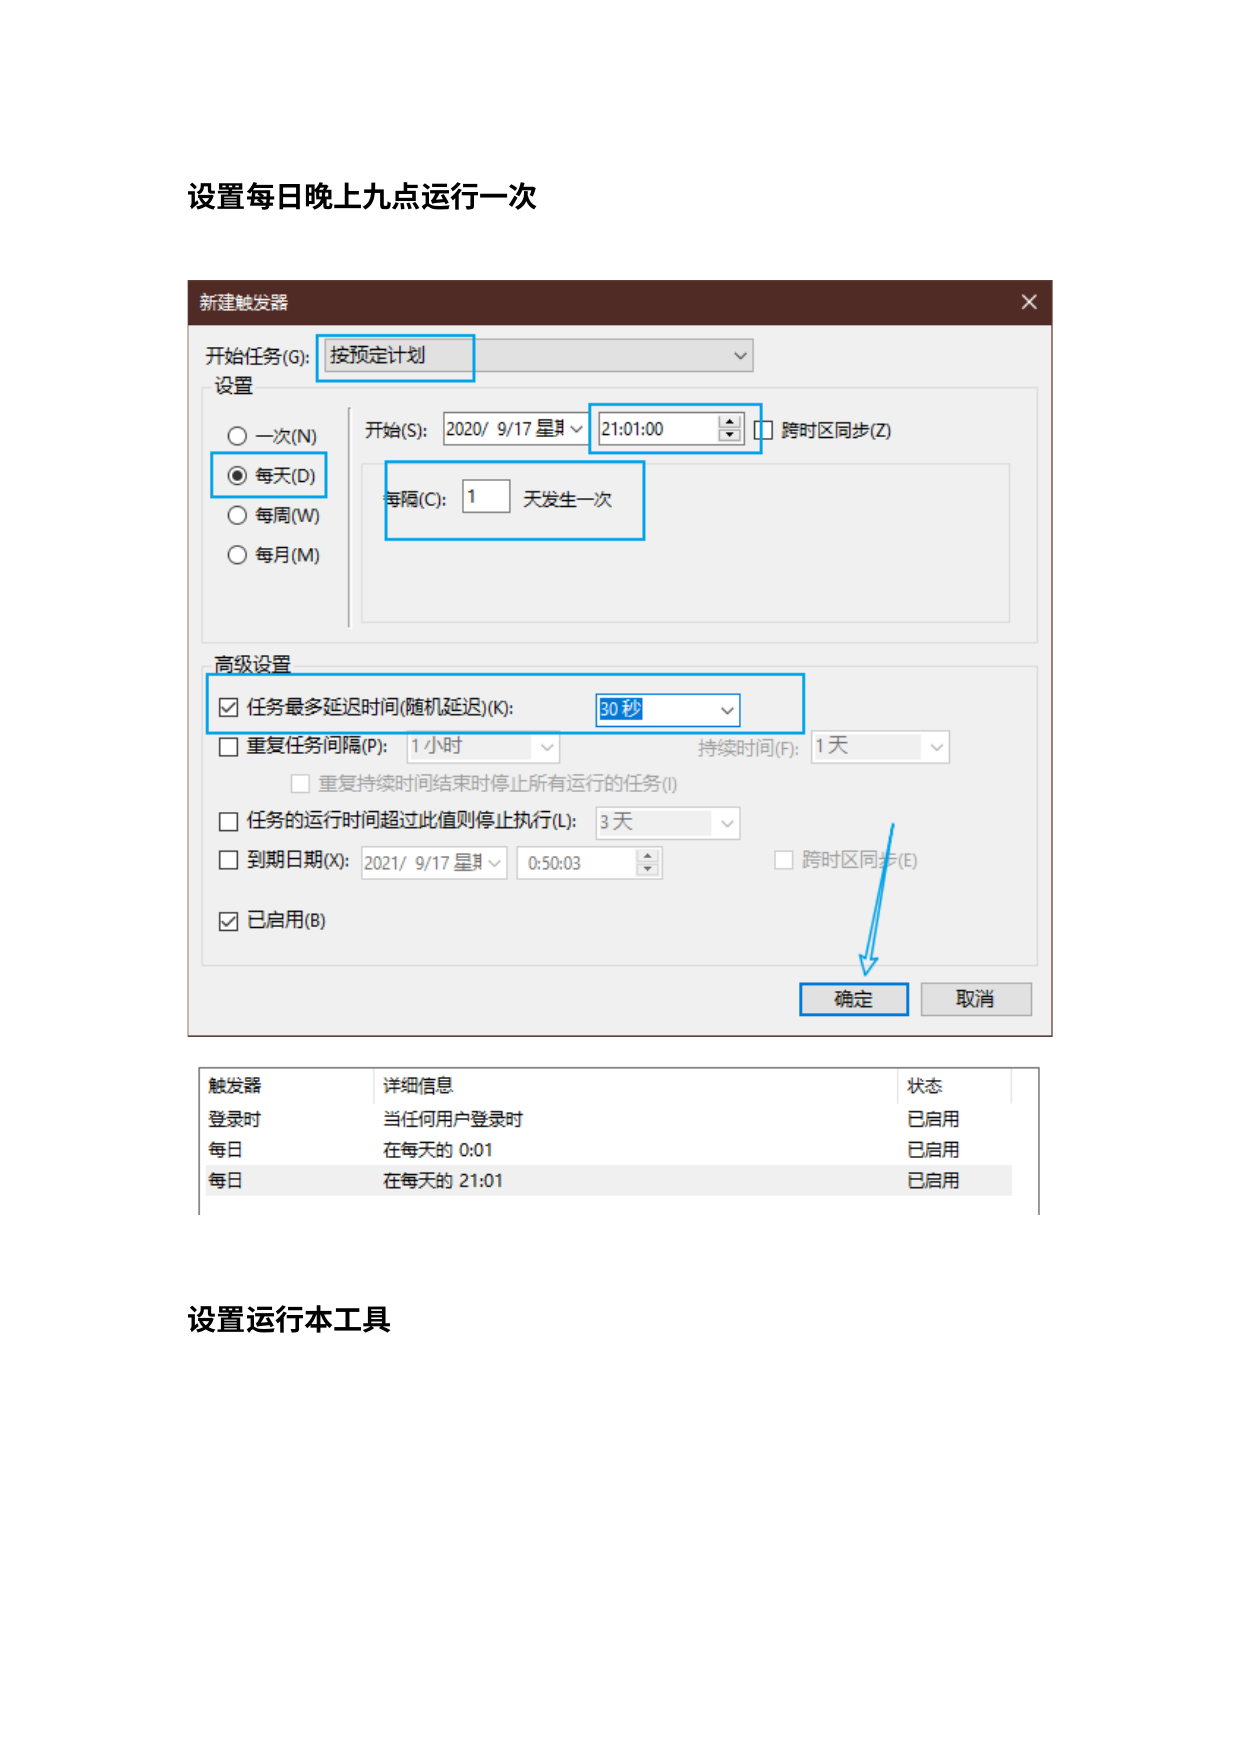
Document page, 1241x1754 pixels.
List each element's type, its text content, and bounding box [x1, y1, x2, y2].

picture [187, 1060, 1053, 1215]
subtitle 设置每日晚上九点运行一次 [187, 162, 1053, 227]
picture [187, 280, 1053, 1037]
subtitle 设置运行本工具 [187, 1285, 1053, 1350]
